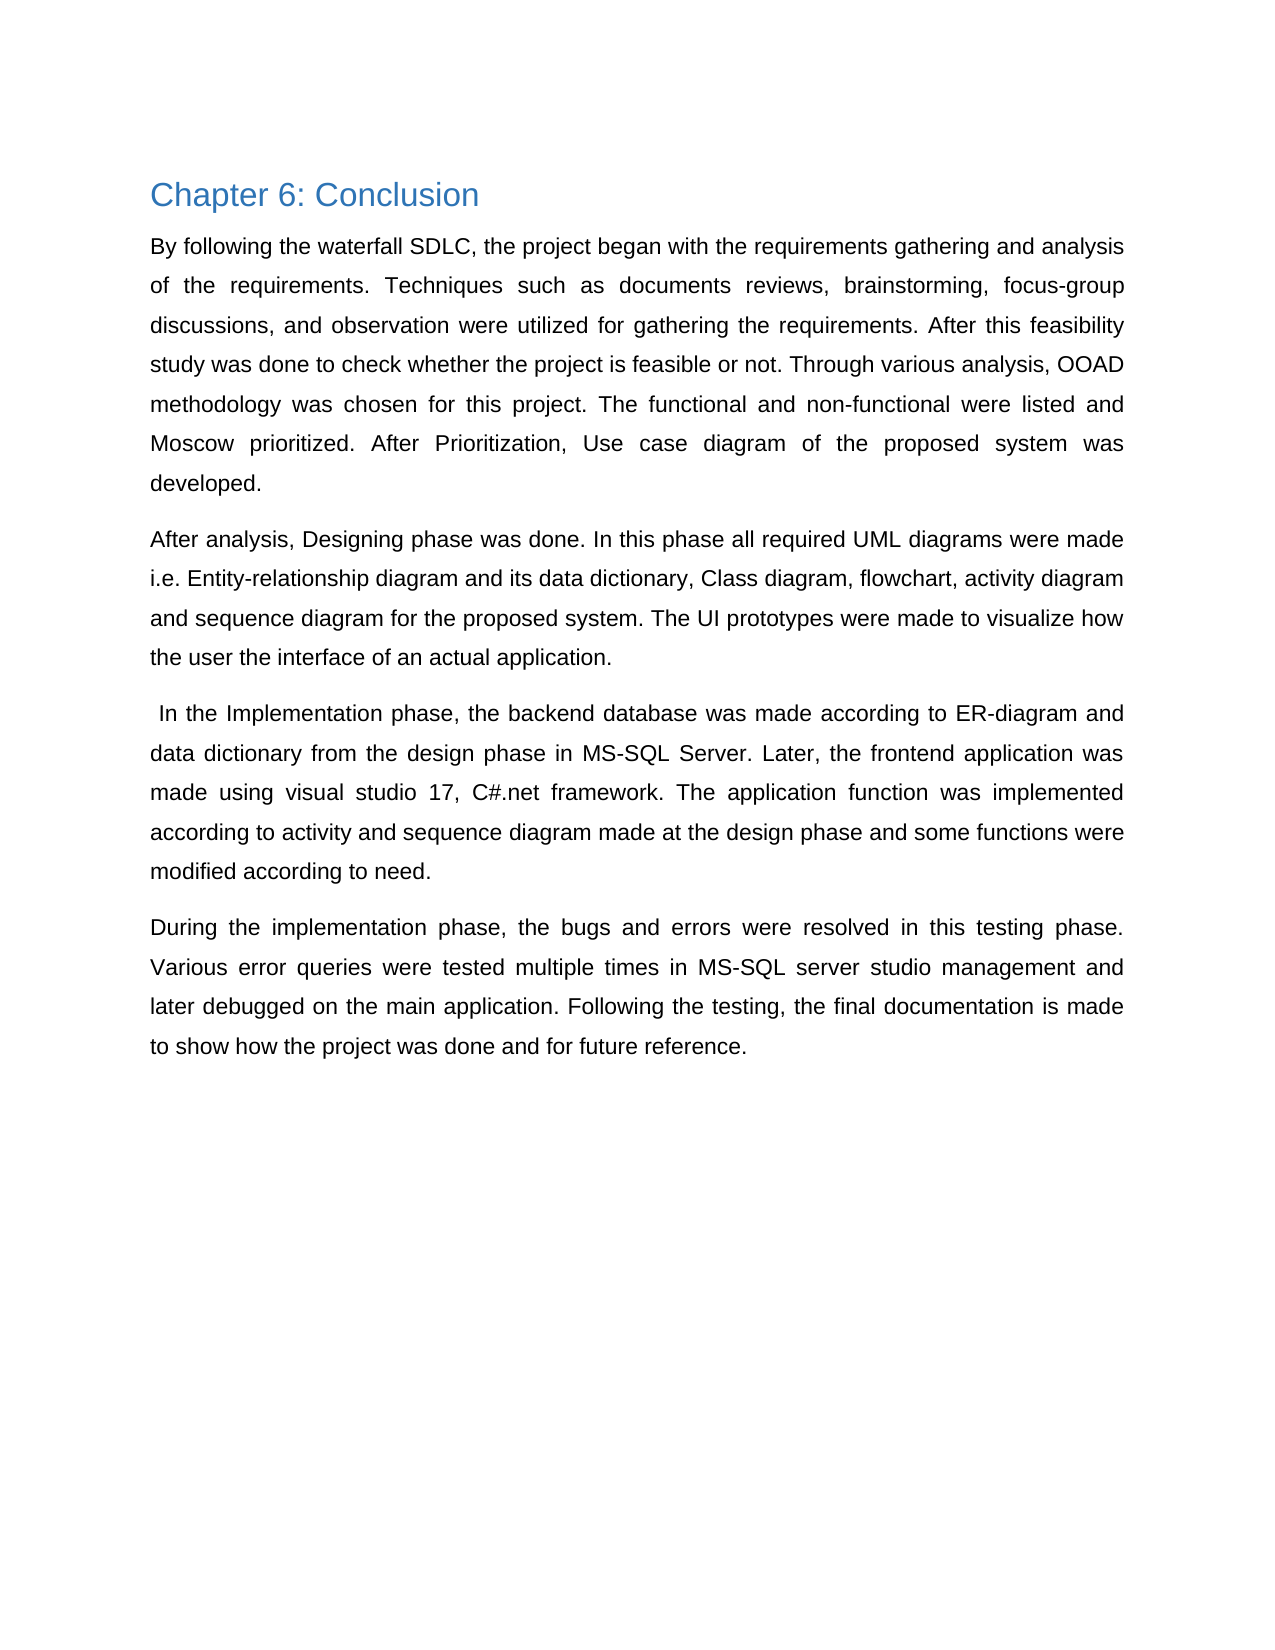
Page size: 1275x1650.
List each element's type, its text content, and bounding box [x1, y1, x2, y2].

subtitle Chapter 6: Conclusion [150, 175, 1125, 213]
text During the implementation phase, the bugs and errors were resolved in this testing phase. Various error queries were tested multiple times in MS-SQL server studio management and later debugged on the main application. Following the testing, the final documentation is made to show how the project was done and for future reference. [150, 914, 1125, 1059]
text By following the waterfall SDLC, the project began with the requirements gathering and analysis of the requirements. Techniques such as documents reviews, brainstorming, focus-group discussions, and observation were utilized for gathering the requirements. After this feasibility study was done to check whether the project is feasible or not. Through various analysis, OOAD methodology was chosen for this project. The functional and non-functional were listed and Moscow prioritized. After Prioritization, Use case diagram of the proposed system was developed. [150, 233, 1125, 496]
text In the Implementation phase, the backend database was made according to ER-diagram and data dictionary from the design phase in MS-SQL Server. Later, the frontend application was made using visual studio 17, C#.net framework. The application function was implemented according to activity and sequence diagram made at the design phase and some functions were modified according to need. [150, 700, 1125, 884]
text After analysis, Designing phase was done. In this phase all required UML diagrams were made i.e. Entity-relationship diagram and its data dictionary, Class diagram, flowchart, activity diagram and sequence diagram for the proposed system. The UI prototypes were made to visualize how the user the interface of an actual application. [150, 526, 1125, 670]
